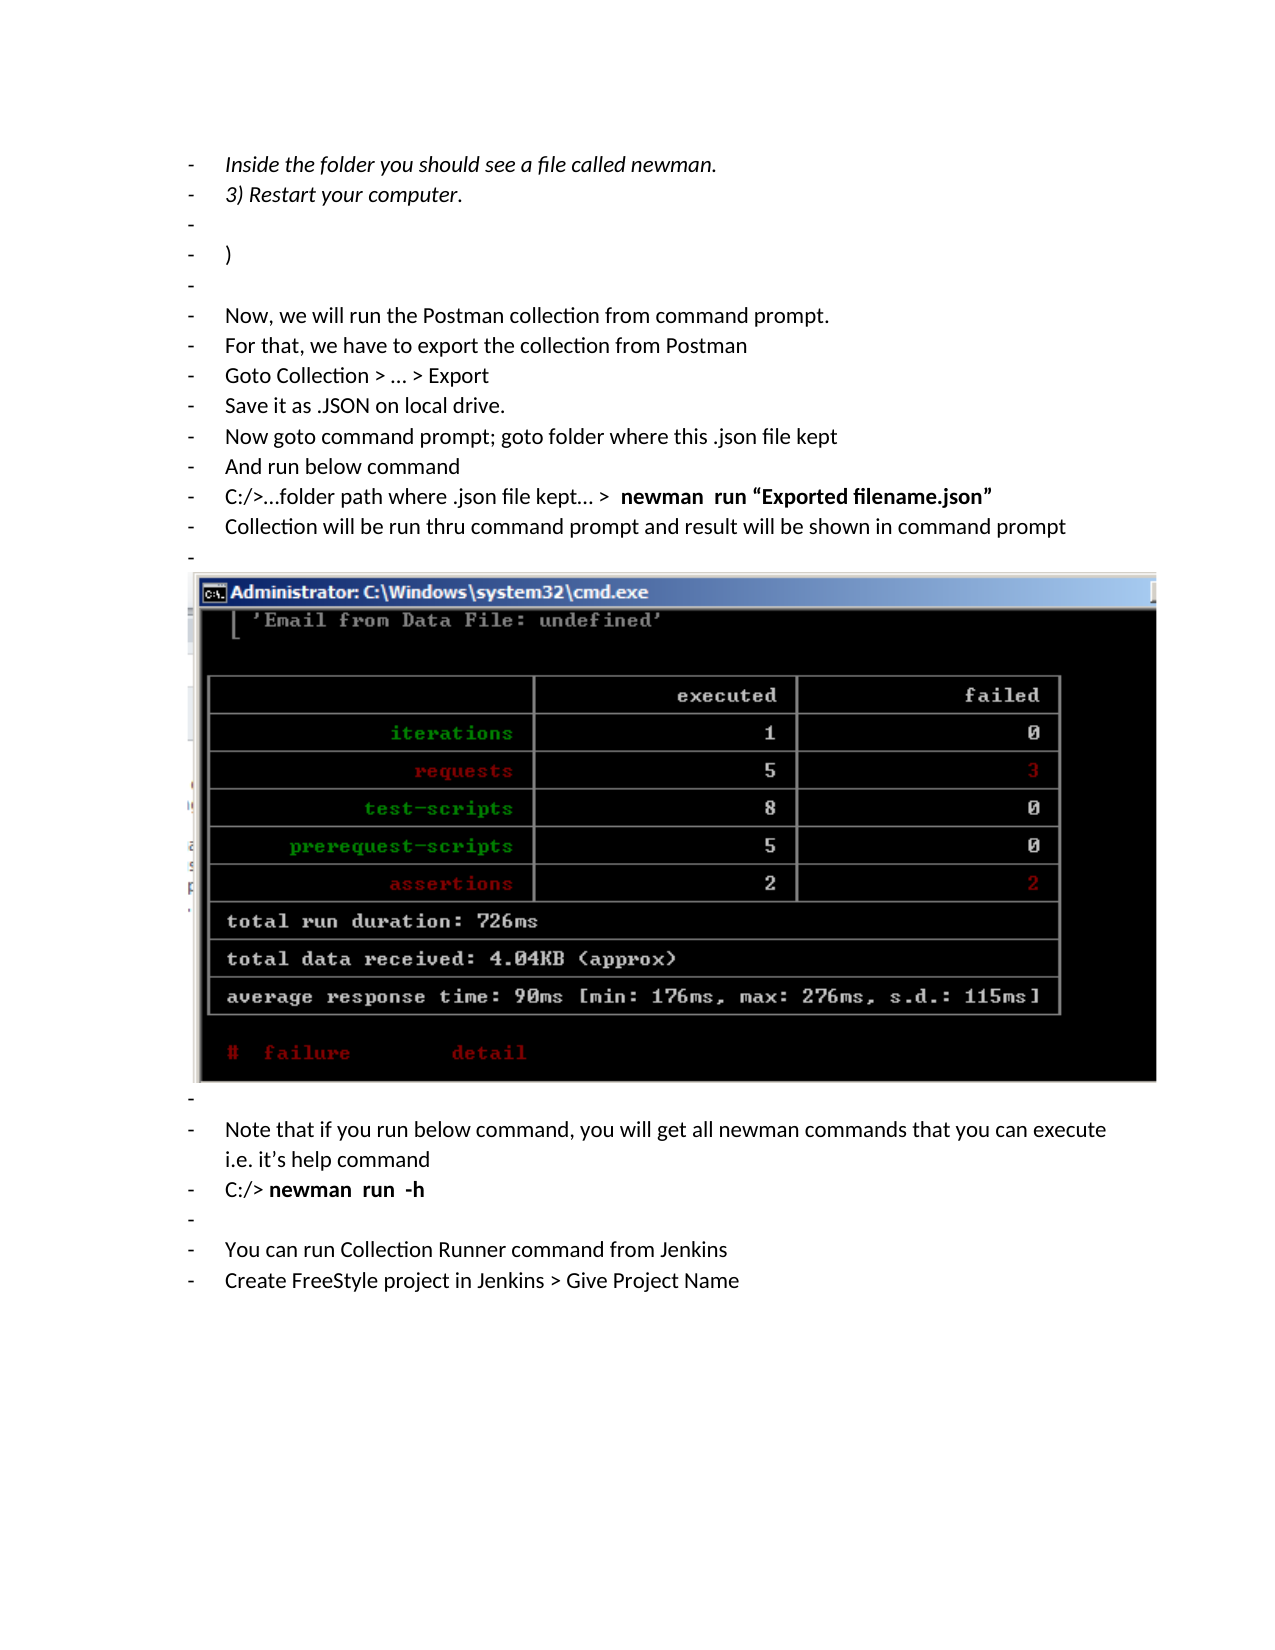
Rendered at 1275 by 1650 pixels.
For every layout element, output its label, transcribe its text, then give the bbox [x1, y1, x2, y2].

list You can run Collection Runner command from Jenkins [187, 1236, 1125, 1263]
list For that, we have to export the collection from Postman [187, 331, 1125, 359]
list Note that if you run below command, you will get all newman commands that you can execute i.e. it’s help command [187, 1115, 1125, 1173]
list And run below command [187, 452, 1125, 480]
list Create FreeStyle project in Jenkins > Give Project Name [187, 1266, 1125, 1294]
list Now goto command prompt; goto folder where this .json file kept [187, 422, 1125, 450]
list Collection will be run thru command prompt and result will be shown in command prompt [187, 512, 1125, 541]
list 3) Restart your computer. [187, 180, 1125, 208]
list C:/> newman run -h [187, 1175, 1125, 1203]
picture [187, 572, 1157, 1083]
list ) [187, 241, 1125, 269]
list Save it as .JSON on local drive. [187, 392, 1125, 420]
list Now, we will run the Postman collection from command prompt. [187, 301, 1125, 329]
list Goto Collection > … > Export [187, 361, 1125, 389]
list Inside the folder you should see a file called newman. [187, 150, 1125, 178]
list C:/>…folder path where .json file kept… > newman run “Exported filename.json” [187, 482, 1125, 510]
